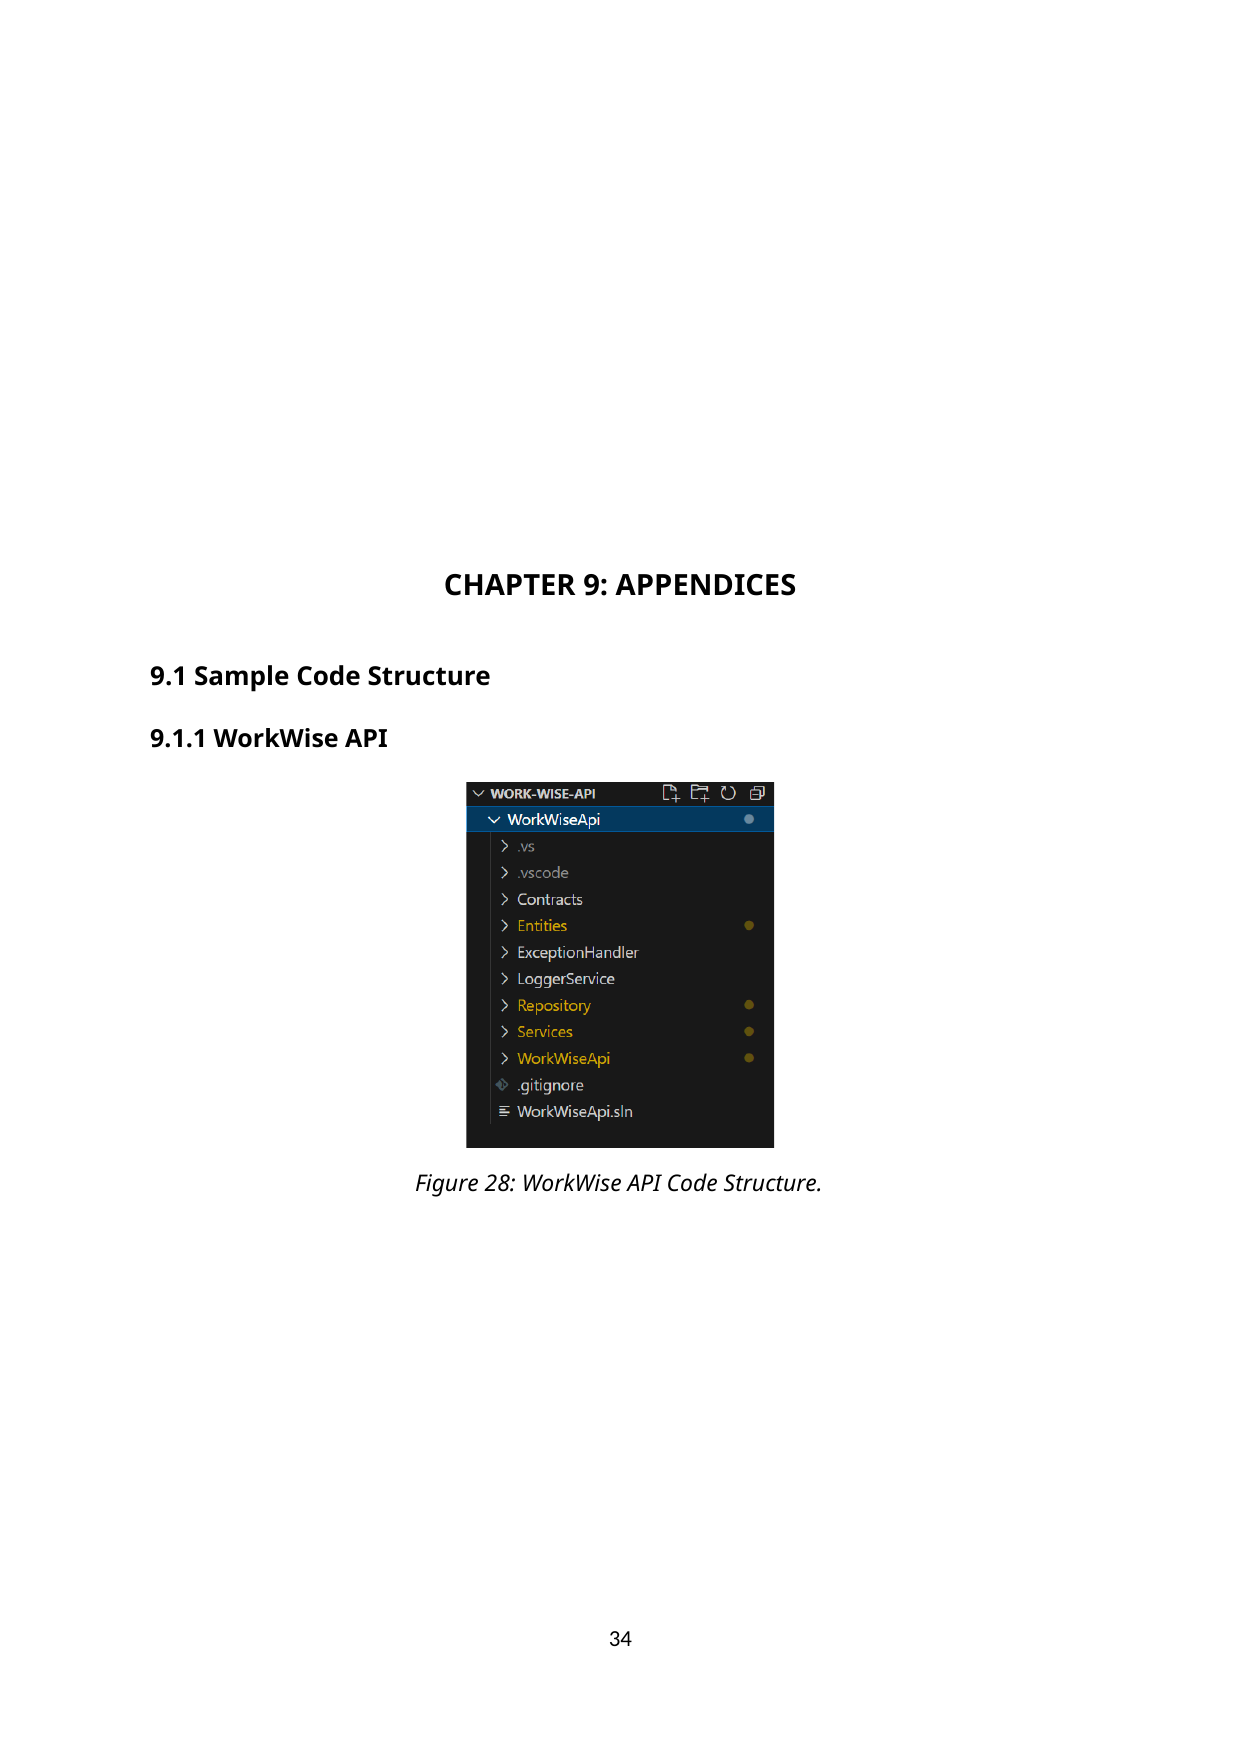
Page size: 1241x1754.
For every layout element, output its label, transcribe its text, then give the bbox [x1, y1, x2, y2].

picture [466, 782, 775, 1148]
subtitle CHAPTER 9: APPENDICES [150, 564, 1090, 604]
text Figure 28: WorkWise API Code Structure. [150, 1167, 1090, 1198]
subtitle 9.1 Sample Code Structure [150, 658, 1090, 693]
subtitle 9.1.1 WorkWise API [150, 721, 1090, 755]
